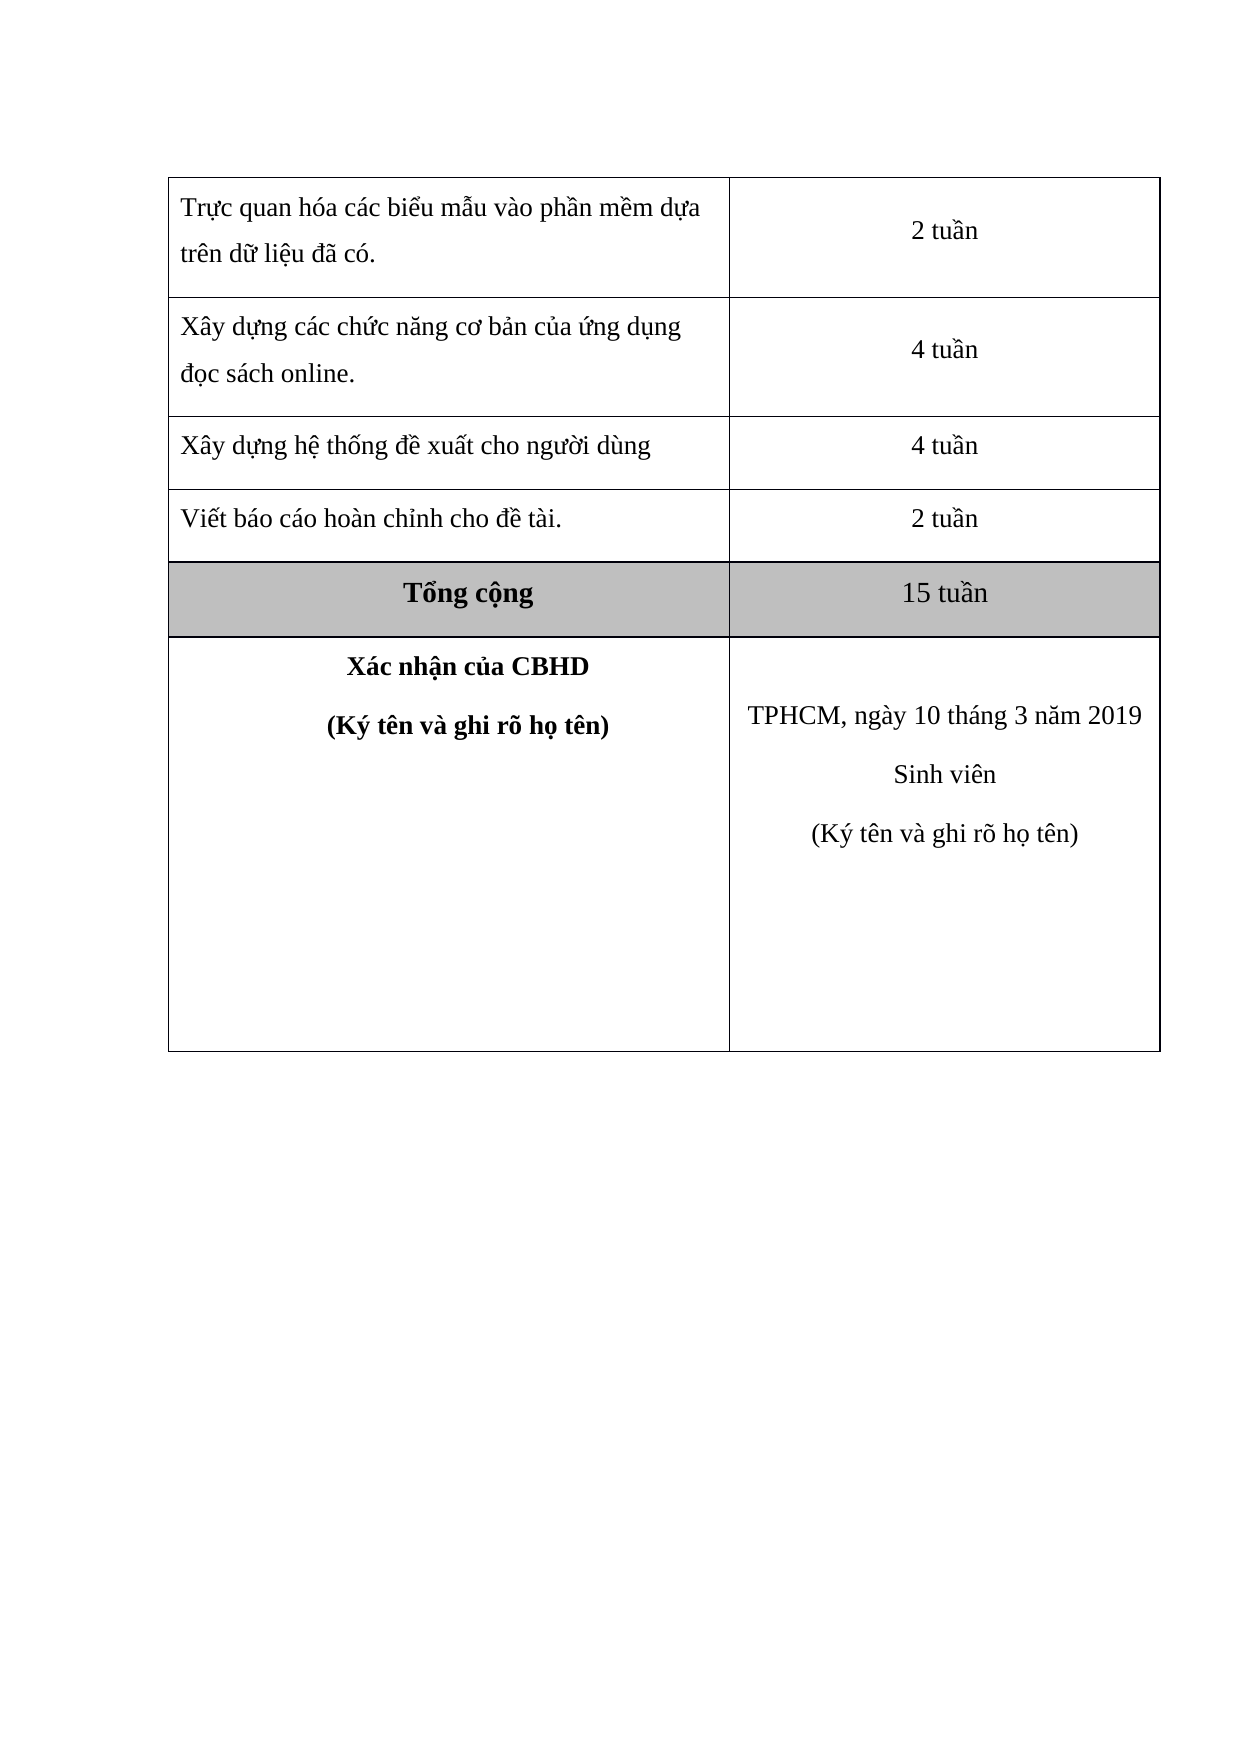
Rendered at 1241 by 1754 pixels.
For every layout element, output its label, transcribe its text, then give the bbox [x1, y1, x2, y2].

table_cell TPHCM, ngày 10 tháng 3 năm 2019 Sinh viên (Ký tên và ghi rõ họ tên) [730, 638, 1159, 1051]
table_cell Trực quan hóa các biểu mẫu vào phần mềm dựa trên dữ liệu đã có. [169, 178, 729, 297]
table_cell Viết báo cáo hoàn chỉnh cho đề tài. [169, 490, 729, 561]
table_cell 2 tuần [730, 490, 1159, 561]
table_cell Xác nhận của CBHD (Ký tên và ghi rõ họ tên) [169, 638, 729, 1051]
table_cell Xây dựng các chức năng cơ bản của ứng dụng đọc sách online. [169, 298, 729, 416]
table_cell Xây dựng hệ thống đề xuất cho người dùng [169, 417, 729, 489]
table_cell 2 tuần [730, 178, 1159, 297]
table_cell Tổng cộng [169, 563, 729, 636]
table_cell 4 tuần [730, 417, 1159, 489]
table_cell 15 tuần [730, 563, 1159, 636]
table_cell 4 tuần [730, 298, 1159, 416]
